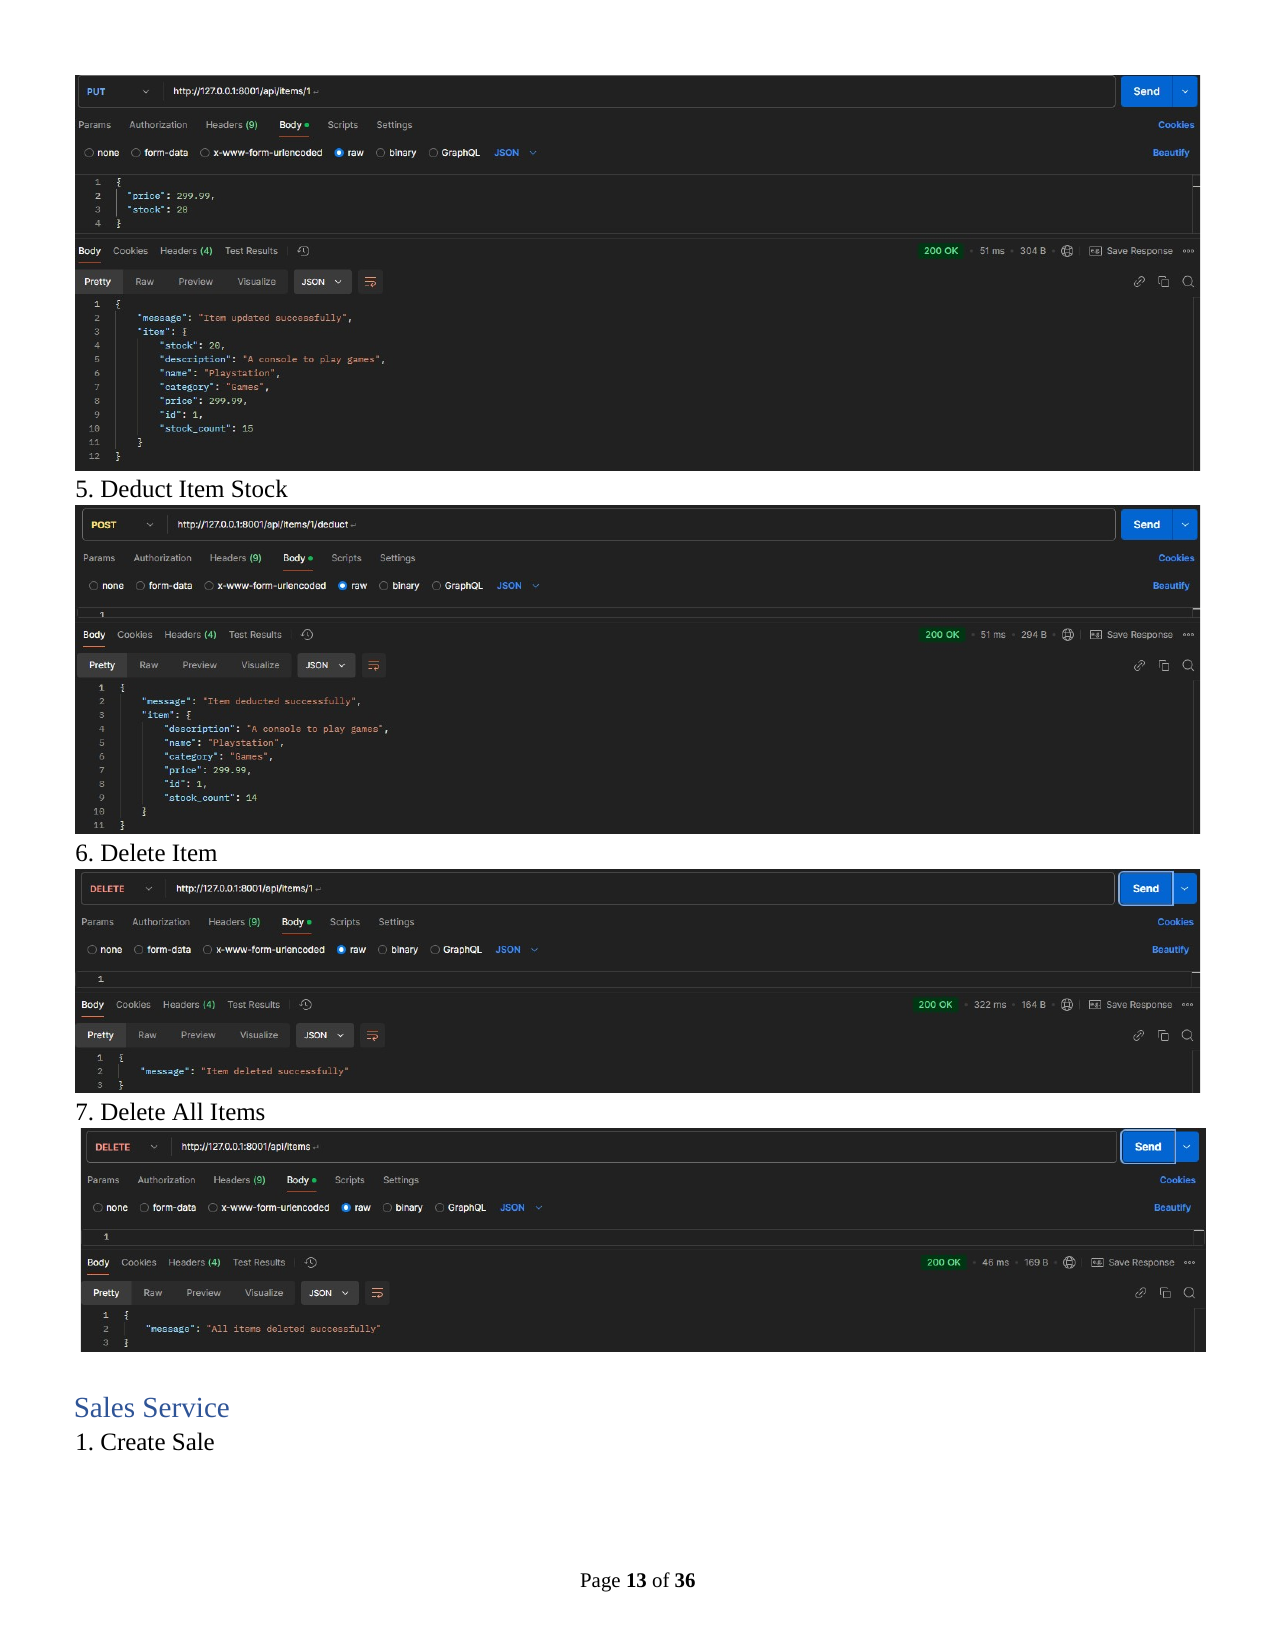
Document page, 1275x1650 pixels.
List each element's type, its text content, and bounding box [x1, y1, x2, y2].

list Create Sale [75, 1427, 1200, 1456]
list Delete Item [75, 838, 1200, 867]
picture [75, 75, 1200, 471]
picture [80, 1128, 1206, 1352]
subtitle Sales Service [73, 1390, 1207, 1424]
picture [75, 869, 1200, 1093]
list Deduct Item Stock [75, 474, 1200, 503]
list Delete All Items [75, 1097, 1200, 1126]
picture [75, 505, 1200, 834]
